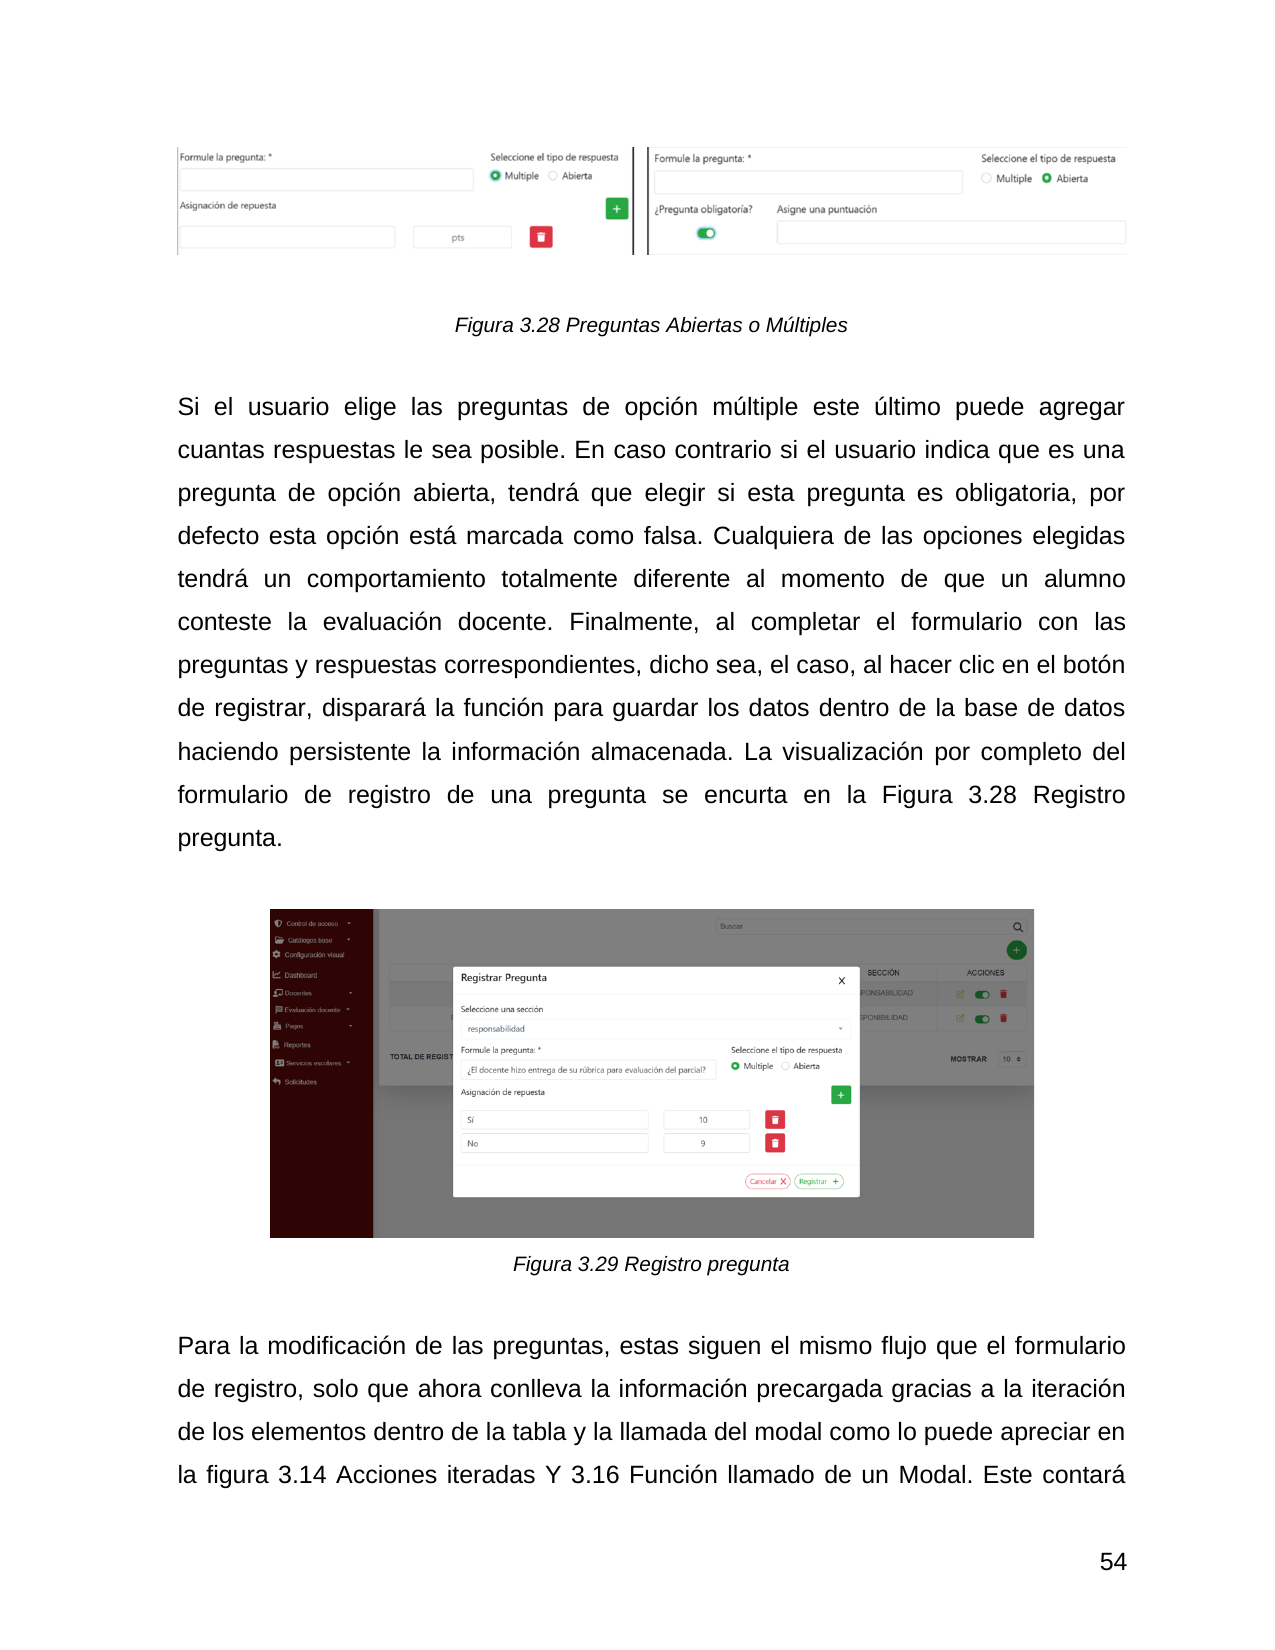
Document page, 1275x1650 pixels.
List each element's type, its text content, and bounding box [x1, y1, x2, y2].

text Si el usuario elige las preguntas de opción múltiple este último puede agregar cuantas respuestas le sea posible. En caso contrario si el usuario indica que es una pregunta de opción abierta, tendrá que elegir si esta pregunta es obligatoria, por defecto esta opción está marcada como falsa. Cualquiera de las opciones elegidas tendrá un comportamiento totalmente diferente al momento de que un alumno conteste la evaluación docente. Finalmente, al completar el formulario con las preguntas y respuestas correspondientes, dicho sea, el caso, al hacer clic en el botón de registrar, disparará la función para guardar los datos dentro de la base de datos haciendo persistente la información almacenada. La visualización por completo del formulario de registro de una pregunta se encurta en la Figura 3.28 Registro pregunta. [177, 392, 1127, 852]
picture [270, 909, 1035, 1238]
picture [177, 147, 1128, 255]
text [177, 1331, 1127, 1489]
